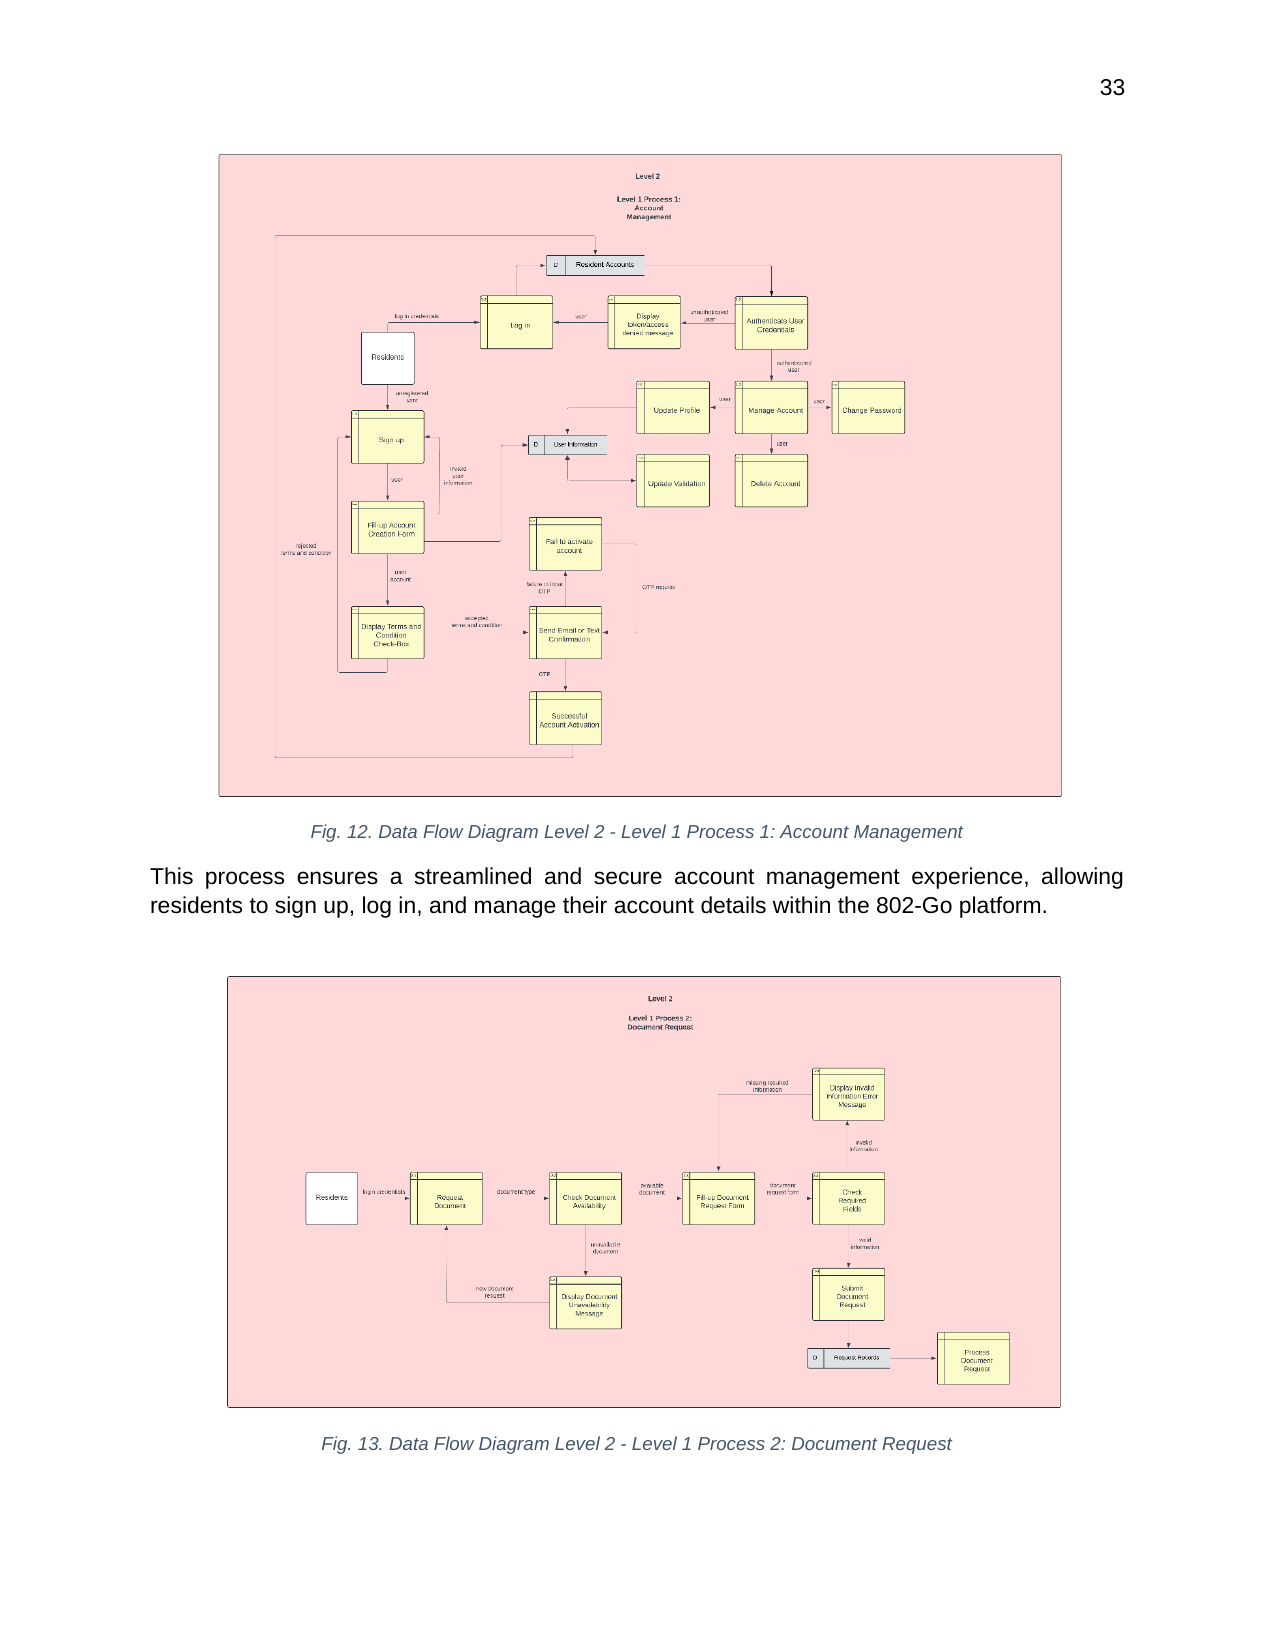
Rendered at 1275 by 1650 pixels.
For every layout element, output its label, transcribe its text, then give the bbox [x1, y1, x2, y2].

picture [207, 971, 1068, 1413]
text Fig. 12. Data Flow Diagram Level 2 - Level 1 Process 1: Account Management [150, 821, 1125, 842]
text Fig. 13. Data Flow Diagram Level 2 - Level 1 Process 2: Document Request [150, 1433, 1125, 1454]
picture [212, 150, 1063, 803]
text This process ensures a streamlined and secure account management experience, allowing residents to sign up, log in, and manage their account details within the 802-Go platform. [150, 863, 1125, 918]
